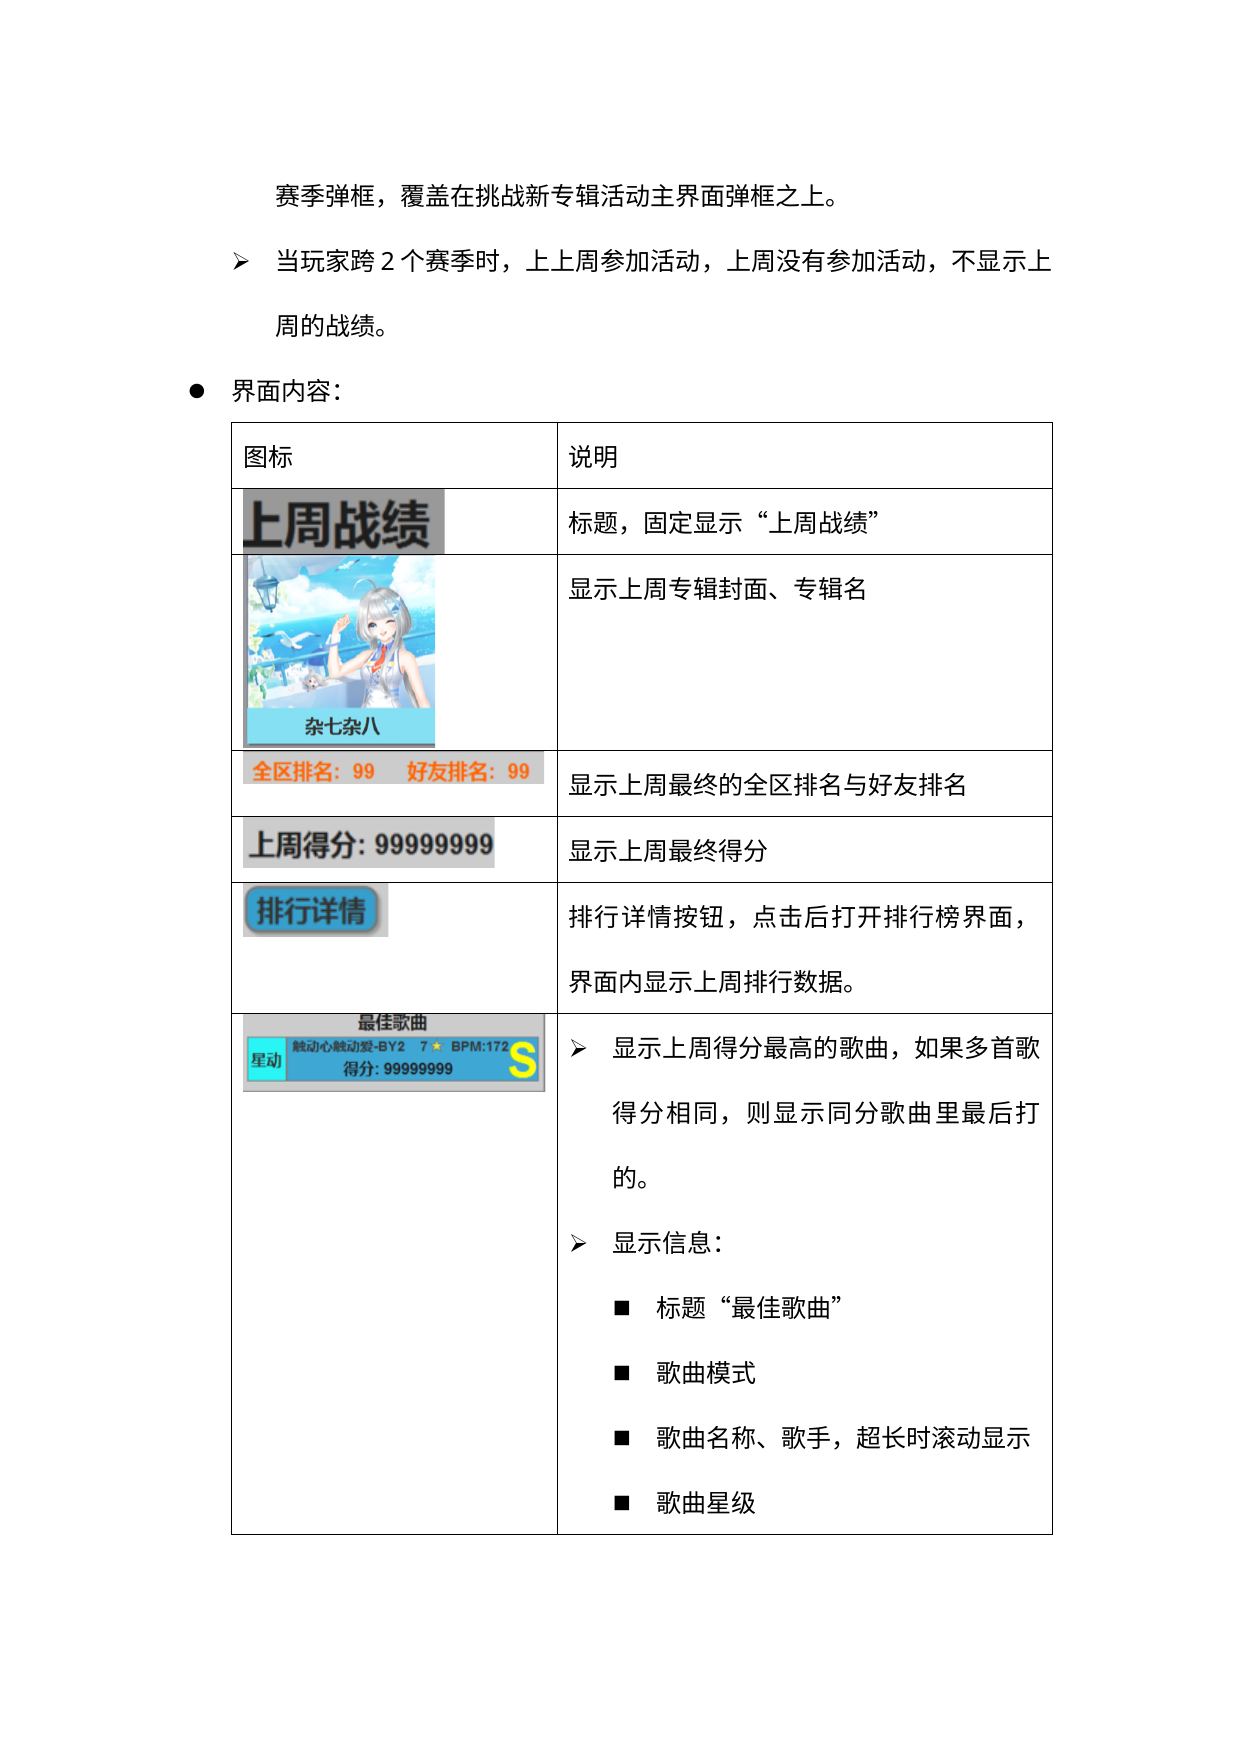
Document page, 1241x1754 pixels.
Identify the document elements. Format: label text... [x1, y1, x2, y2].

table_header 说明 [558, 423, 1052, 488]
table_cell 显示上周最终得分 [558, 817, 1052, 882]
picture [243, 751, 545, 784]
table_header 图标 [232, 423, 557, 488]
table_cell [232, 751, 557, 816]
picture [243, 1014, 546, 1092]
list 界面内容： [187, 357, 1053, 422]
picture [243, 817, 495, 868]
table_cell [232, 1014, 557, 1534]
table_cell [445, 489, 557, 554]
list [231, 162, 1053, 227]
picture [243, 555, 436, 748]
table_cell [232, 555, 557, 750]
picture [243, 883, 389, 937]
table_cell [232, 817, 557, 882]
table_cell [558, 1014, 1052, 1534]
list 当玩家跨2个赛季时，上上周参加活动，上周没有参加活动，不显示上周的战绩。 [231, 227, 1053, 357]
table_cell 标题，固定显示“上周战绩” [558, 489, 1052, 554]
picture [243, 489, 445, 554]
table_cell 显示上周专辑封面、专辑名 [558, 555, 1052, 750]
table_cell 排行详情按钮，点击后打开排行榜界面，界面内显示上周排行数据。 [558, 883, 1052, 1013]
table_cell [232, 883, 557, 1013]
table_cell [232, 489, 243, 554]
table_cell 显示上周最终的全区排名与好友排名 [558, 751, 1052, 816]
